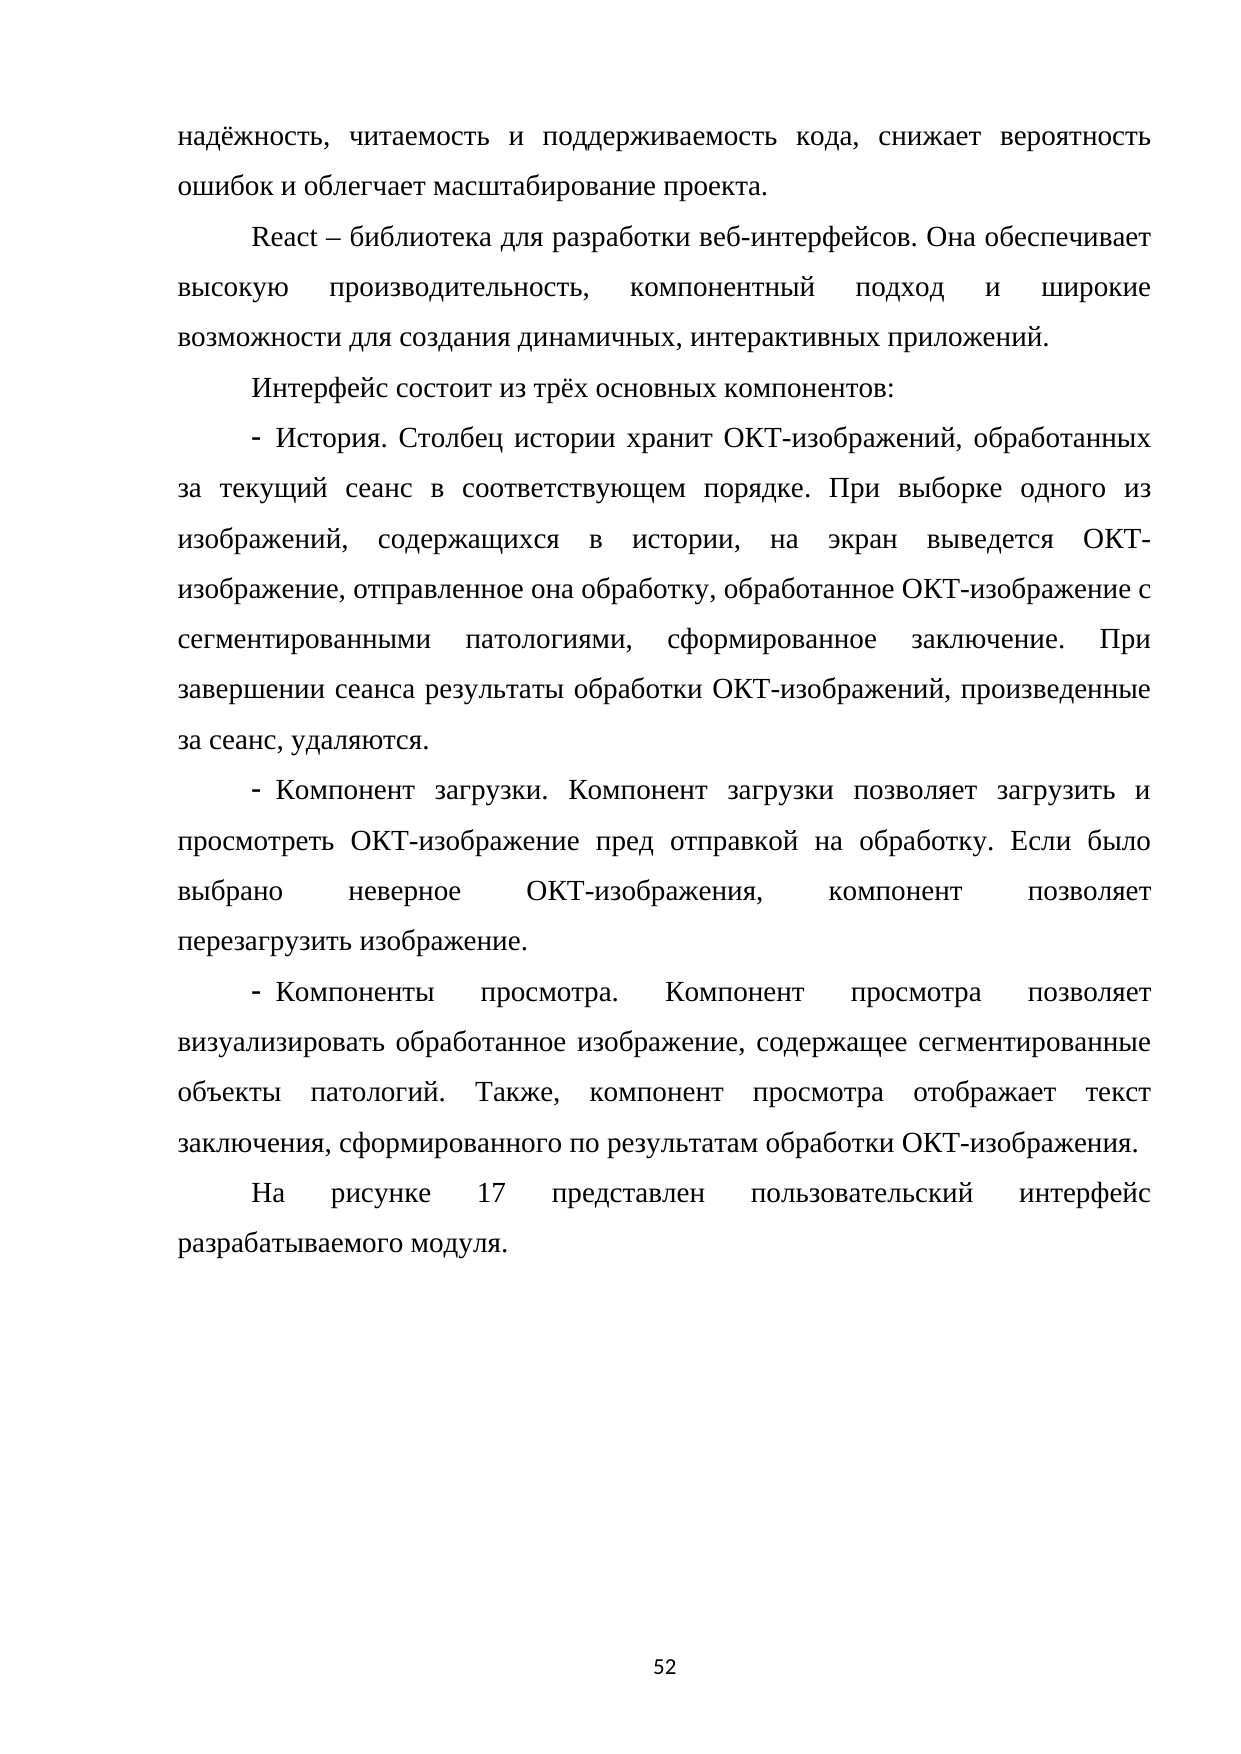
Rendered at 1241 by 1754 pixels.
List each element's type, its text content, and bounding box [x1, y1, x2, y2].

list Компоненты просмотра. Компонент просмотра позволяет визуализировать обработанное изображение, содержащее сегментированные объекты патологий. Также, компонент просмотра отображает текст заключения, сформированного по результатам обработки ОКТ-изображения. [177, 974, 1152, 1158]
text React – библиотека для разработки веб-интерфейсов. Она обеспечивает высокую производительность, компонентный подход и широкие возможности для создания динамичных, интерактивных приложений. [177, 219, 1152, 353]
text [177, 118, 1152, 202]
list Компонент загрузки. Компонент загрузки позволяет загрузить и просмотреть ОКТ-изображение пред отправкой на обработку. Если было выбрано неверное ОКТ-изображения, компонент позволяет перезагрузить изображение. [177, 772, 1152, 957]
list История. Столбец истории хранит ОКТ-изображений, обработанных за текущий сеанс в соответствующем порядке. При выборке одного из изображений, содержащихся в истории, на экран выведется ОКТ-изображение, отправленное она обработку, обработанное ОКТ-изображение с сегментированными патологиями, сформированное заключение. При завершении сеанса результаты обработки ОКТ-изображений, произведенные за сеанс, удаляются. [177, 420, 1152, 756]
text Интерфейс состоит из трёх основных компонентов: [177, 370, 1152, 403]
text На рисунке 17 представлен пользовательский интерфейс разрабатываемого модуля. [177, 1175, 1152, 1259]
